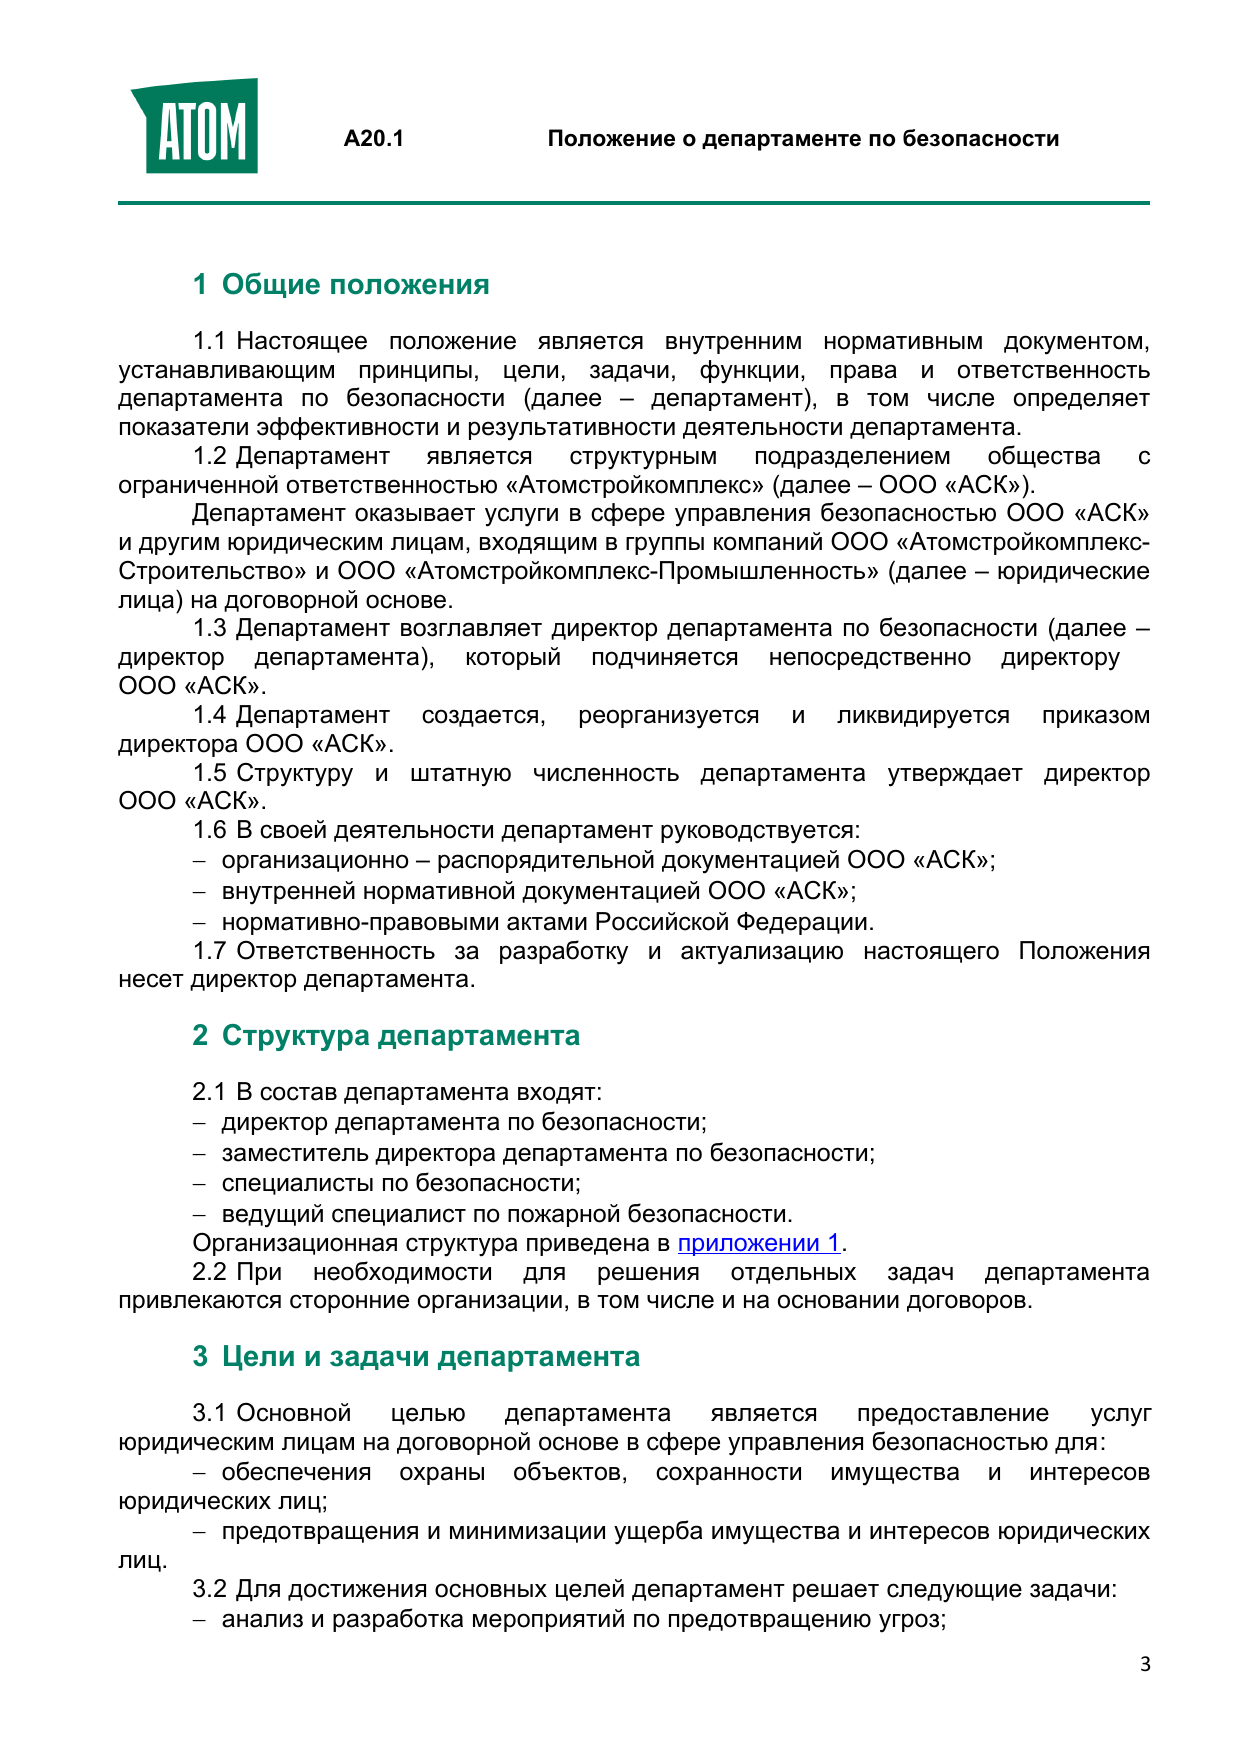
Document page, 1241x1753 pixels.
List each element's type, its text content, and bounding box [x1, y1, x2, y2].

list Организационная структура приведена в приложении 1. [118, 1228, 1152, 1257]
list Для достижения основных целей департамент решает следующие задачи: [118, 1574, 1152, 1603]
list организационно – распорядительной документацией ООО «АСК»; [118, 844, 1152, 874]
list Департамент создается, реорганизуется и ликвидируется приказом директора ООО «АСК». [118, 700, 1152, 757]
list внутренней нормативной документацией ООО «АСК»; [118, 874, 1152, 905]
picture [129, 75, 261, 176]
list При необходимости для решения отдельных задач департамента привлекаются сторонние организации, в том числе и на основании договоров. [118, 1257, 1152, 1314]
list Департамент оказывает услуги в сфере управления безопасностью ООО «АСК» и другим юридическим лицам, входящим в группы компаний ООО «Атомстройкомплекс-Строительство» и ООО «Атомстройкомплекс-Промышленность» (далее – юридические лица) на договорной основе. [118, 498, 1152, 613]
list предотвращения и минимизации ущерба имущества и интересов юридических лиц. [118, 1514, 1152, 1574]
list Структуру и штатную численность департамента утверждает директор ООО «АСК». [118, 757, 1152, 815]
subtitle Цели и задачи департамента [118, 1339, 1152, 1373]
list Основной целью департамента является предоставление услуг юридическим лицам на договорной основе в сфере управления безопасностью для: [118, 1398, 1152, 1455]
list Департамент является структурным подразделением общества с ограниченной ответственностью «Атомстройкомплекс» (далее – ООО «АСК»). [118, 441, 1152, 498]
list директор департамента по безопасности; [118, 1105, 1152, 1136]
list Департамент возглавляет директор департамента по безопасности (далее – директор департамента), который подчиняется непосредственно директору ООО «АСК». [118, 613, 1152, 700]
list нормативно-правовыми актами Российской Федерации. [118, 905, 1152, 936]
list специалисты по безопасности; [118, 1167, 1152, 1197]
list обеспечения охраны объектов, сохранности имущества и интересов юридических лиц; [118, 1455, 1152, 1514]
list В своей деятельности департамент руководствуется: [118, 815, 1152, 844]
list Ответственность за разработку и актуализацию настоящего Положения несет директор департамента. [118, 936, 1152, 993]
list Настоящее положение является внутренним нормативным документом, устанавливающим принципы, цели, задачи, функции, права и ответственность департамента по безопасности (далее – департамент), в том числе определяет показатели эффективности и результативности деятельности департамента. [118, 326, 1152, 441]
list анализ и разработка мероприятий по предотвращению угроз; [118, 1603, 1152, 1633]
list ведущий специалист по пожарной безопасности. [118, 1197, 1152, 1228]
list В состав департамента входят: [118, 1077, 1152, 1105]
subtitle Структура департамента [118, 1018, 1152, 1052]
subtitle Общие положения [118, 267, 1152, 301]
list заместитель директора департамента по безопасности; [118, 1136, 1152, 1167]
